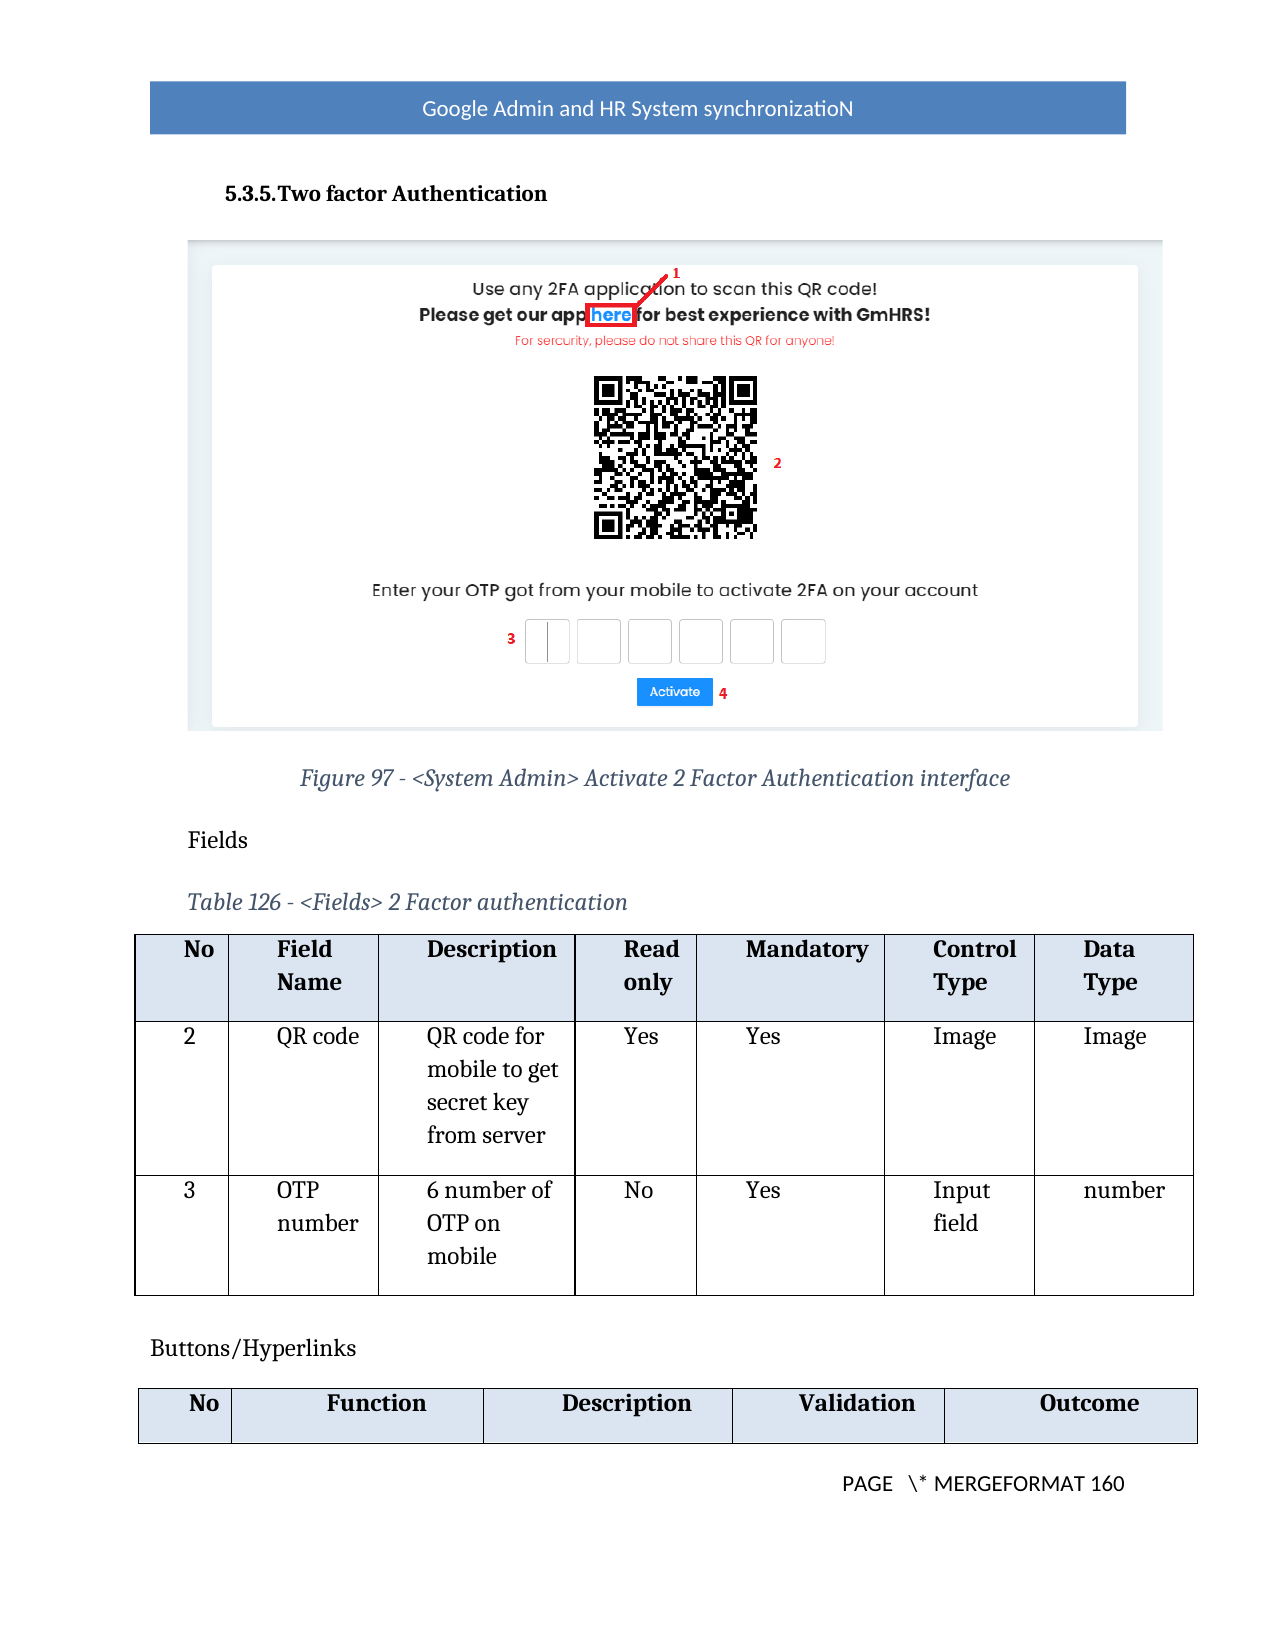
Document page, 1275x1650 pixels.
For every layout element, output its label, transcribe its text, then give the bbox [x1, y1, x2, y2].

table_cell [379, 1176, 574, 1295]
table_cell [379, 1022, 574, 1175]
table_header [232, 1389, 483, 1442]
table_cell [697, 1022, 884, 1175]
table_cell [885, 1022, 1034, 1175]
subtitle Two factor Authentication [225, 181, 1125, 207]
text Table 126 - <Fields> 2 Factor authentication [150, 888, 1125, 917]
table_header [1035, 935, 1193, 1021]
list Fields [187, 826, 1125, 854]
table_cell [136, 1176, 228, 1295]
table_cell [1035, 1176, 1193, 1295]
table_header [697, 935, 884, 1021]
picture [187, 240, 1163, 731]
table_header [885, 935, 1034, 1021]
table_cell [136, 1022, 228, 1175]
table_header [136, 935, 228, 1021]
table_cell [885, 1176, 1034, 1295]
text Figure 97 - <System Admin> Activate 2 Factor Authentication interface [262, 763, 1125, 792]
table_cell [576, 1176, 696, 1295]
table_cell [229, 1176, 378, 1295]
list Buttons/Hyperlinks [150, 1296, 1125, 1363]
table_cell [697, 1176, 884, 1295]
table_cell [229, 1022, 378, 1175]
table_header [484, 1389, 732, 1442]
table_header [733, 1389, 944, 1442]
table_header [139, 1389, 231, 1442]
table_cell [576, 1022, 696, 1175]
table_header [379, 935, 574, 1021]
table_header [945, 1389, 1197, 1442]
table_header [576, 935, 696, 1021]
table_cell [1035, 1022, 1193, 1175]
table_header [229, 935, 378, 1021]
